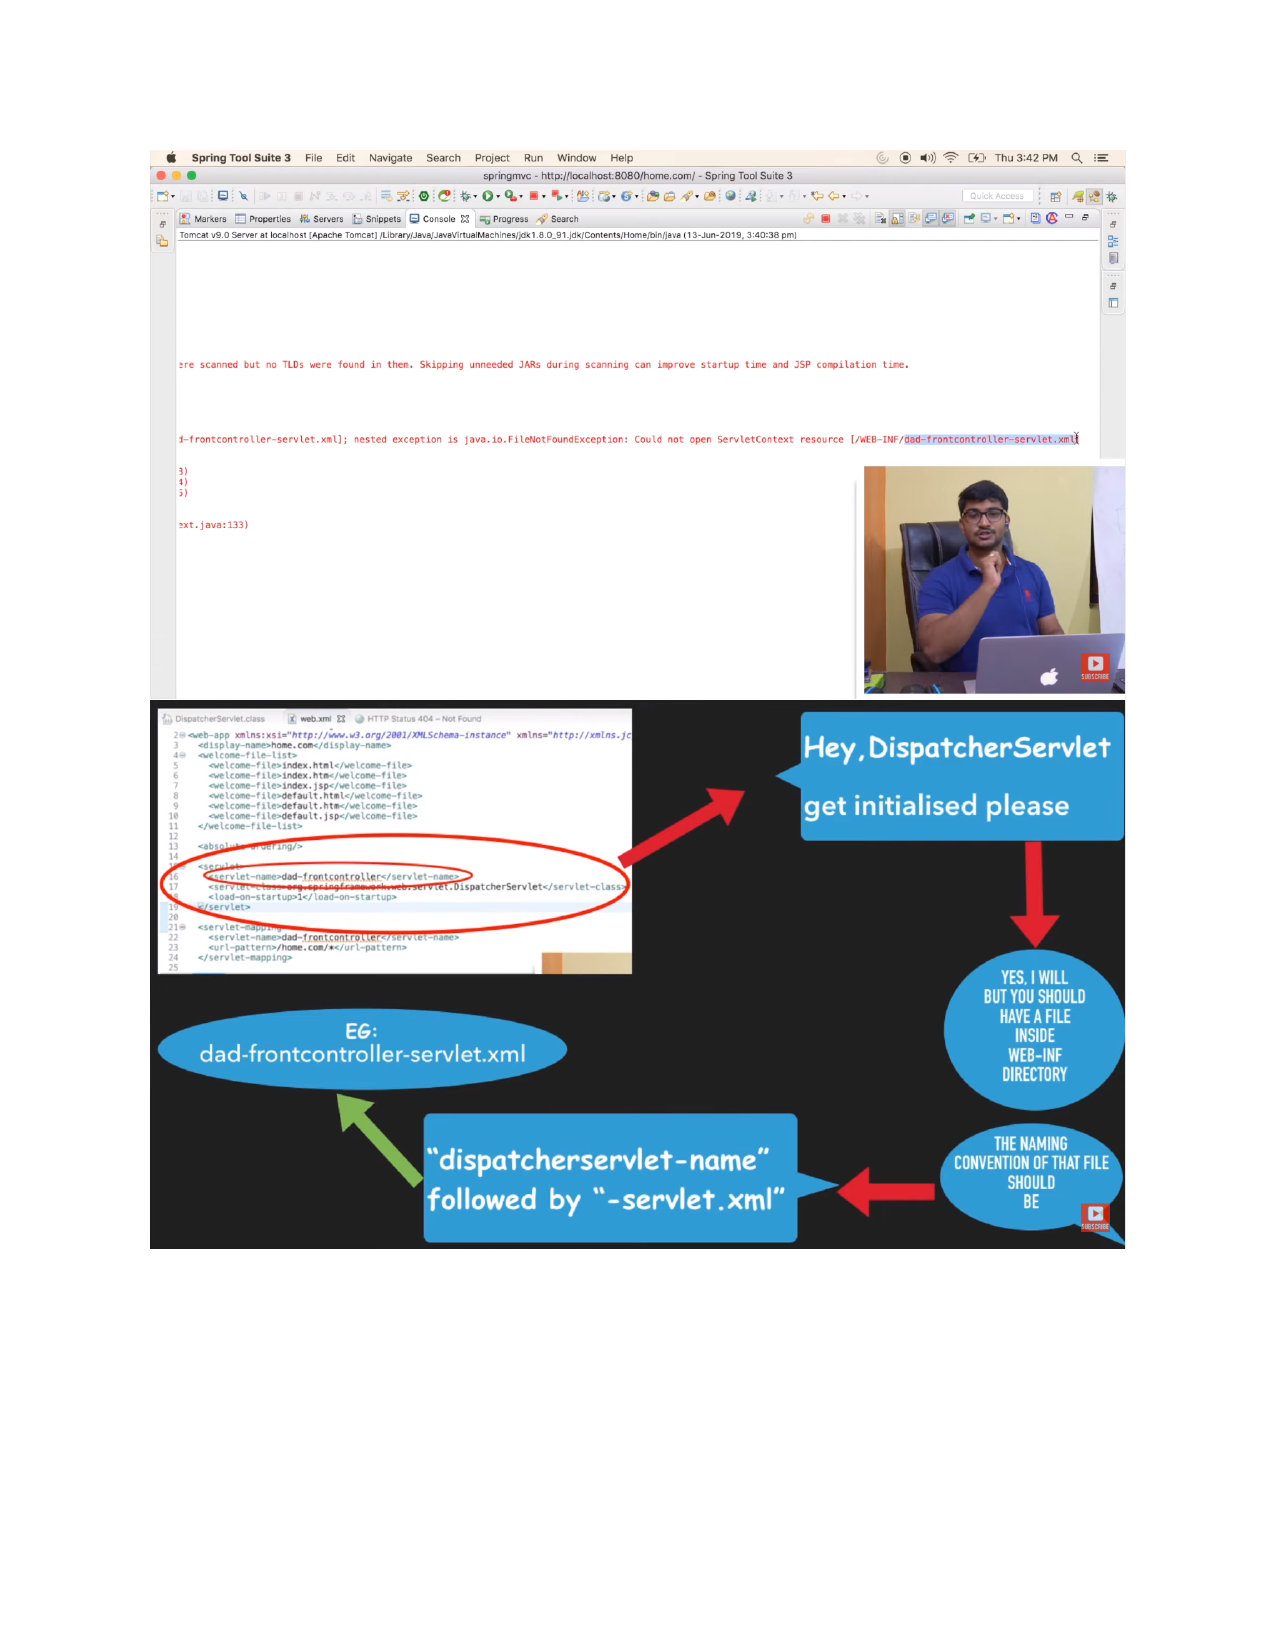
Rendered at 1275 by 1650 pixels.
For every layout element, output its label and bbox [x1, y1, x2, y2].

picture [150, 700, 1125, 1249]
picture [150, 150, 1125, 699]
